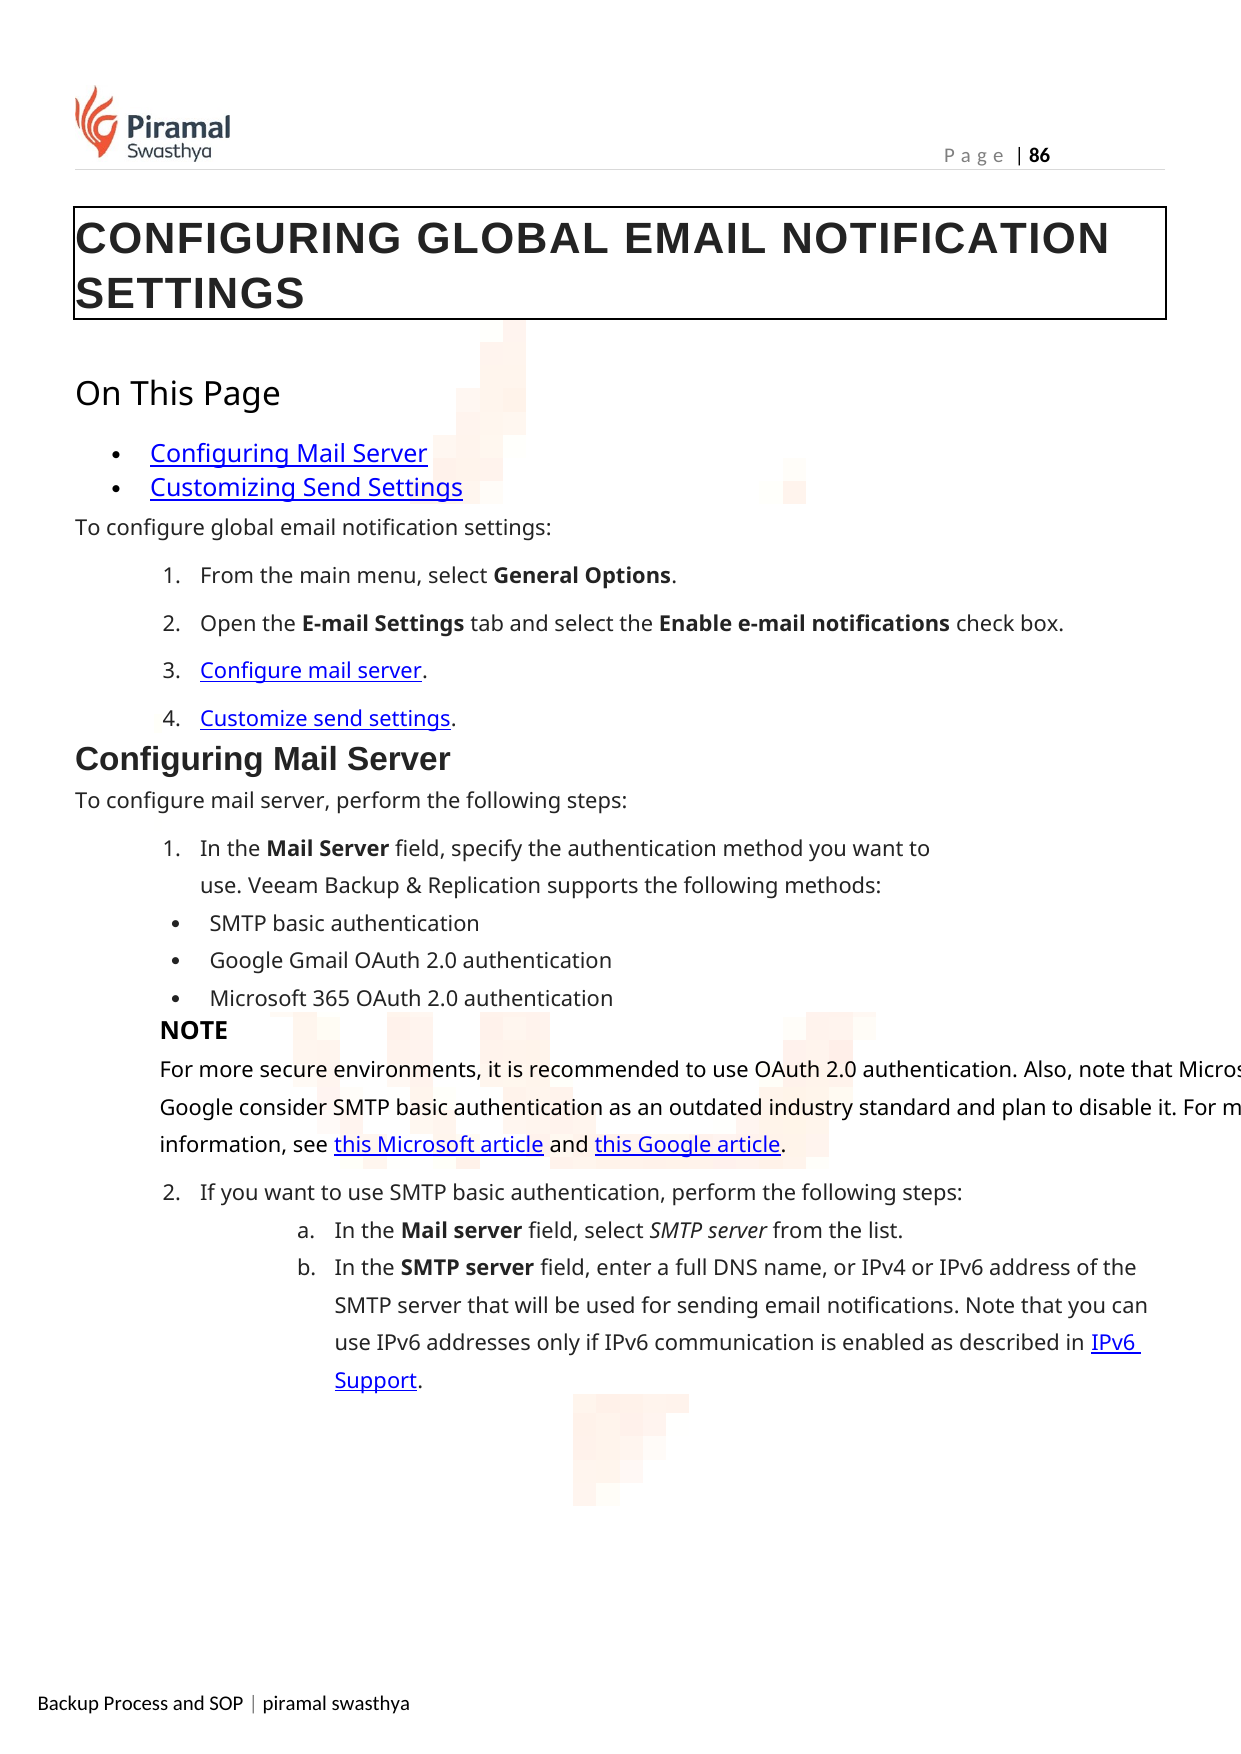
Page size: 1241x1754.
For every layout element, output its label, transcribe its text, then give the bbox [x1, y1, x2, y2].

text On This Page [75, 370, 1165, 415]
list Customize send settings. [162, 696, 1165, 733]
list From the main menu, select General Options. [162, 552, 1165, 589]
list In the Mail server field, select SMTP server from the list. [297, 1207, 1165, 1244]
picture [75, 85, 230, 162]
list Google Gmail OAuth 2.0 authentication [172, 937, 1165, 975]
list Configuring Mail Server [112, 436, 1165, 470]
list Customizing Send Settings [112, 470, 1165, 504]
subtitle Configuring Mail Server [75, 733, 1165, 777]
list If you want to use SMTP basic authentication, perform the following steps: [162, 1169, 1165, 1207]
list Open the E-mail Settings tab and select the Enable e-mail notifications check box. [162, 600, 1165, 637]
list In the Mail Server field, specify the authentication method you want to use. Veeam Backup & Replication supports the following methods: [162, 825, 1165, 900]
text To configure mail server, perform the following steps: [75, 777, 1165, 814]
list Microsoft 365 OAuth 2.0 authentication [172, 975, 1165, 1012]
text To configure global email notification settings: [75, 504, 1165, 542]
table_header NOTE [134, 1013, 1240, 1046]
subtitle Configuring Global Email Notification Settings [75, 208, 1165, 318]
list In the SMTP server field, enter a full DNS name, or IPv4 or IPv6 address of the SMTP server that will be used for sending email notifications. Note that you can use IPv6 addresses only if IPv6 communication is enabled as described in IPv6 Support. [297, 1244, 1165, 1394]
table_cell For more secure environments, it is recommended to use OAuth 2.0 authentication. Also, note that Microsoft and Google consider SMTP basic authentication as an outdated industry standard and plan to disable it. For more information, see this Microsoft article and this Google article. [134, 1046, 1240, 1159]
list Configure mail server. [162, 648, 1165, 685]
list SMTP basic authentication [172, 900, 1165, 937]
